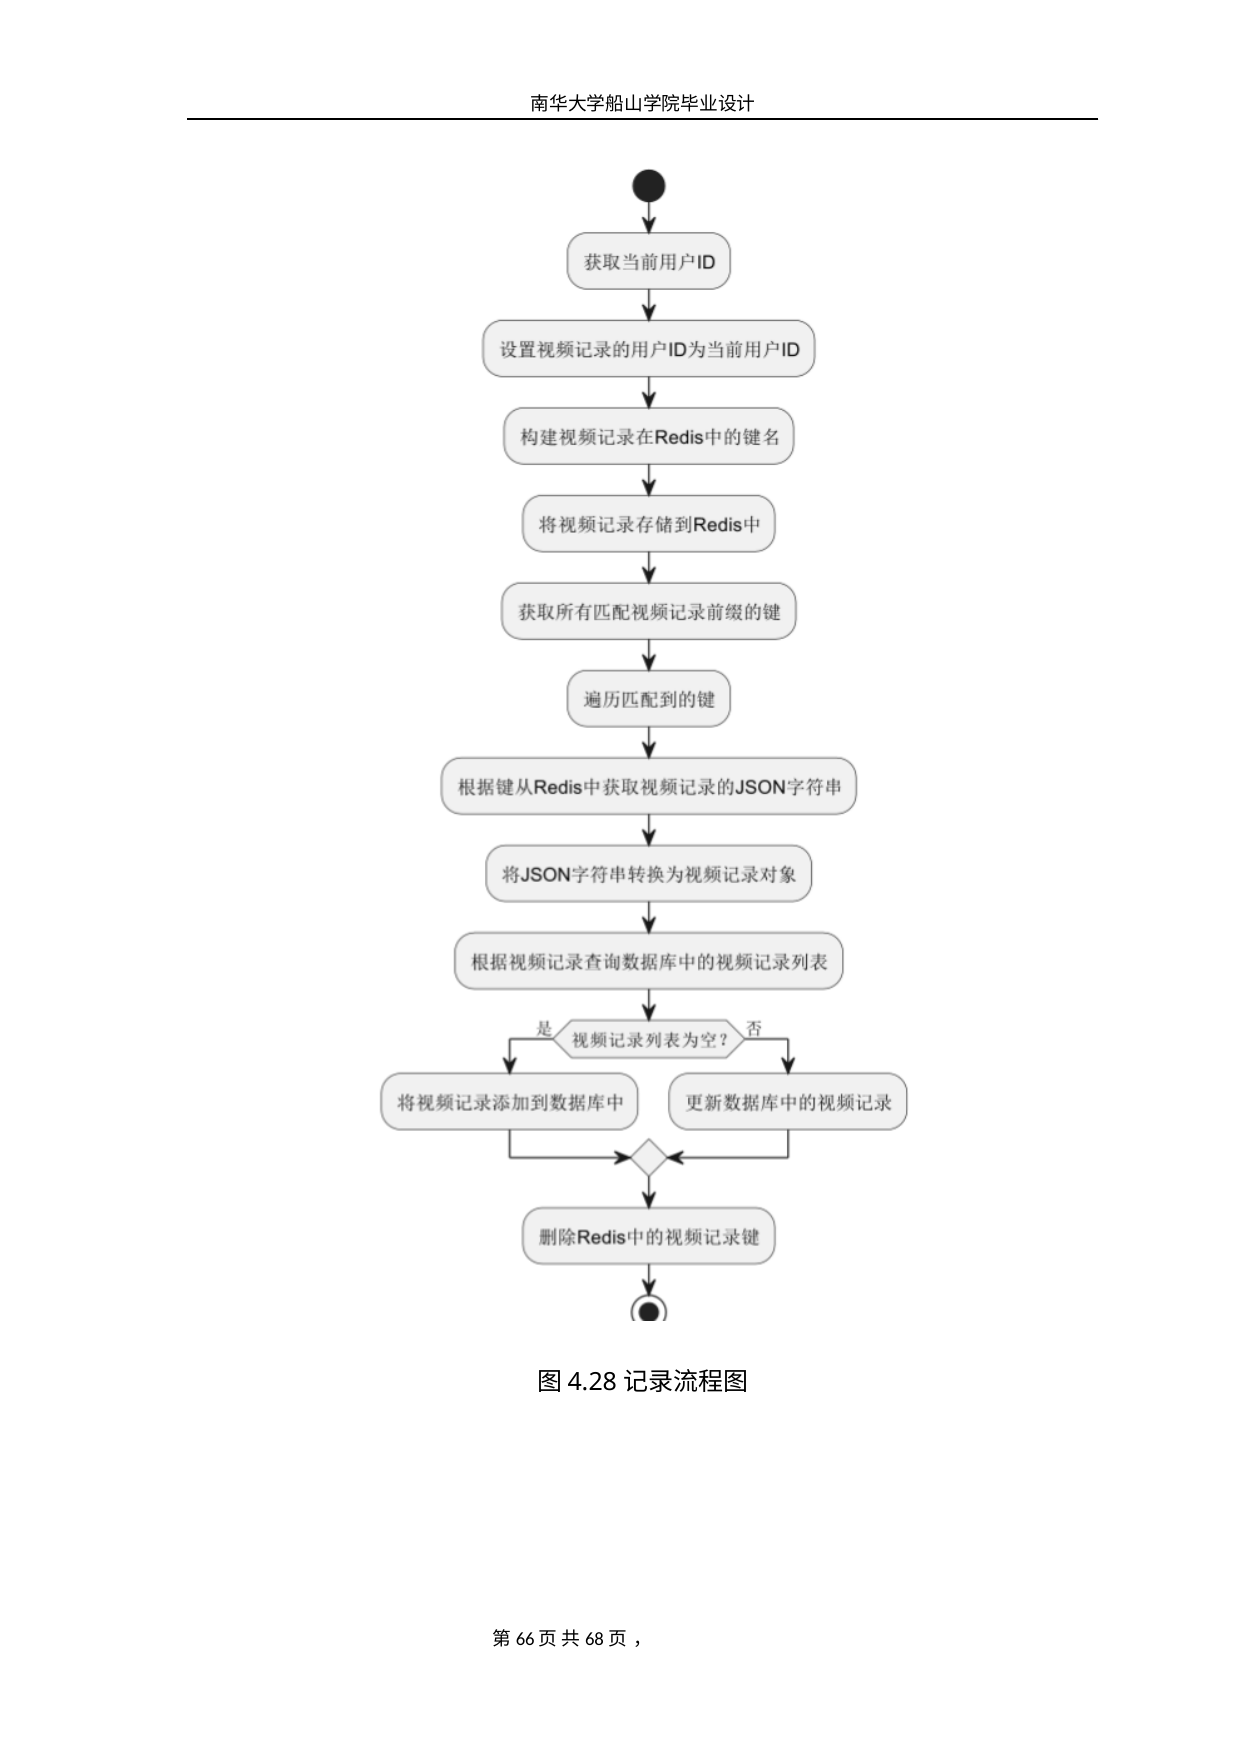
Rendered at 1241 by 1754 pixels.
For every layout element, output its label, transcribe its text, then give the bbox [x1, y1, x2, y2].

picture [371, 162, 915, 1321]
text 图4.28 记录流程图 [187, 1347, 1098, 1412]
